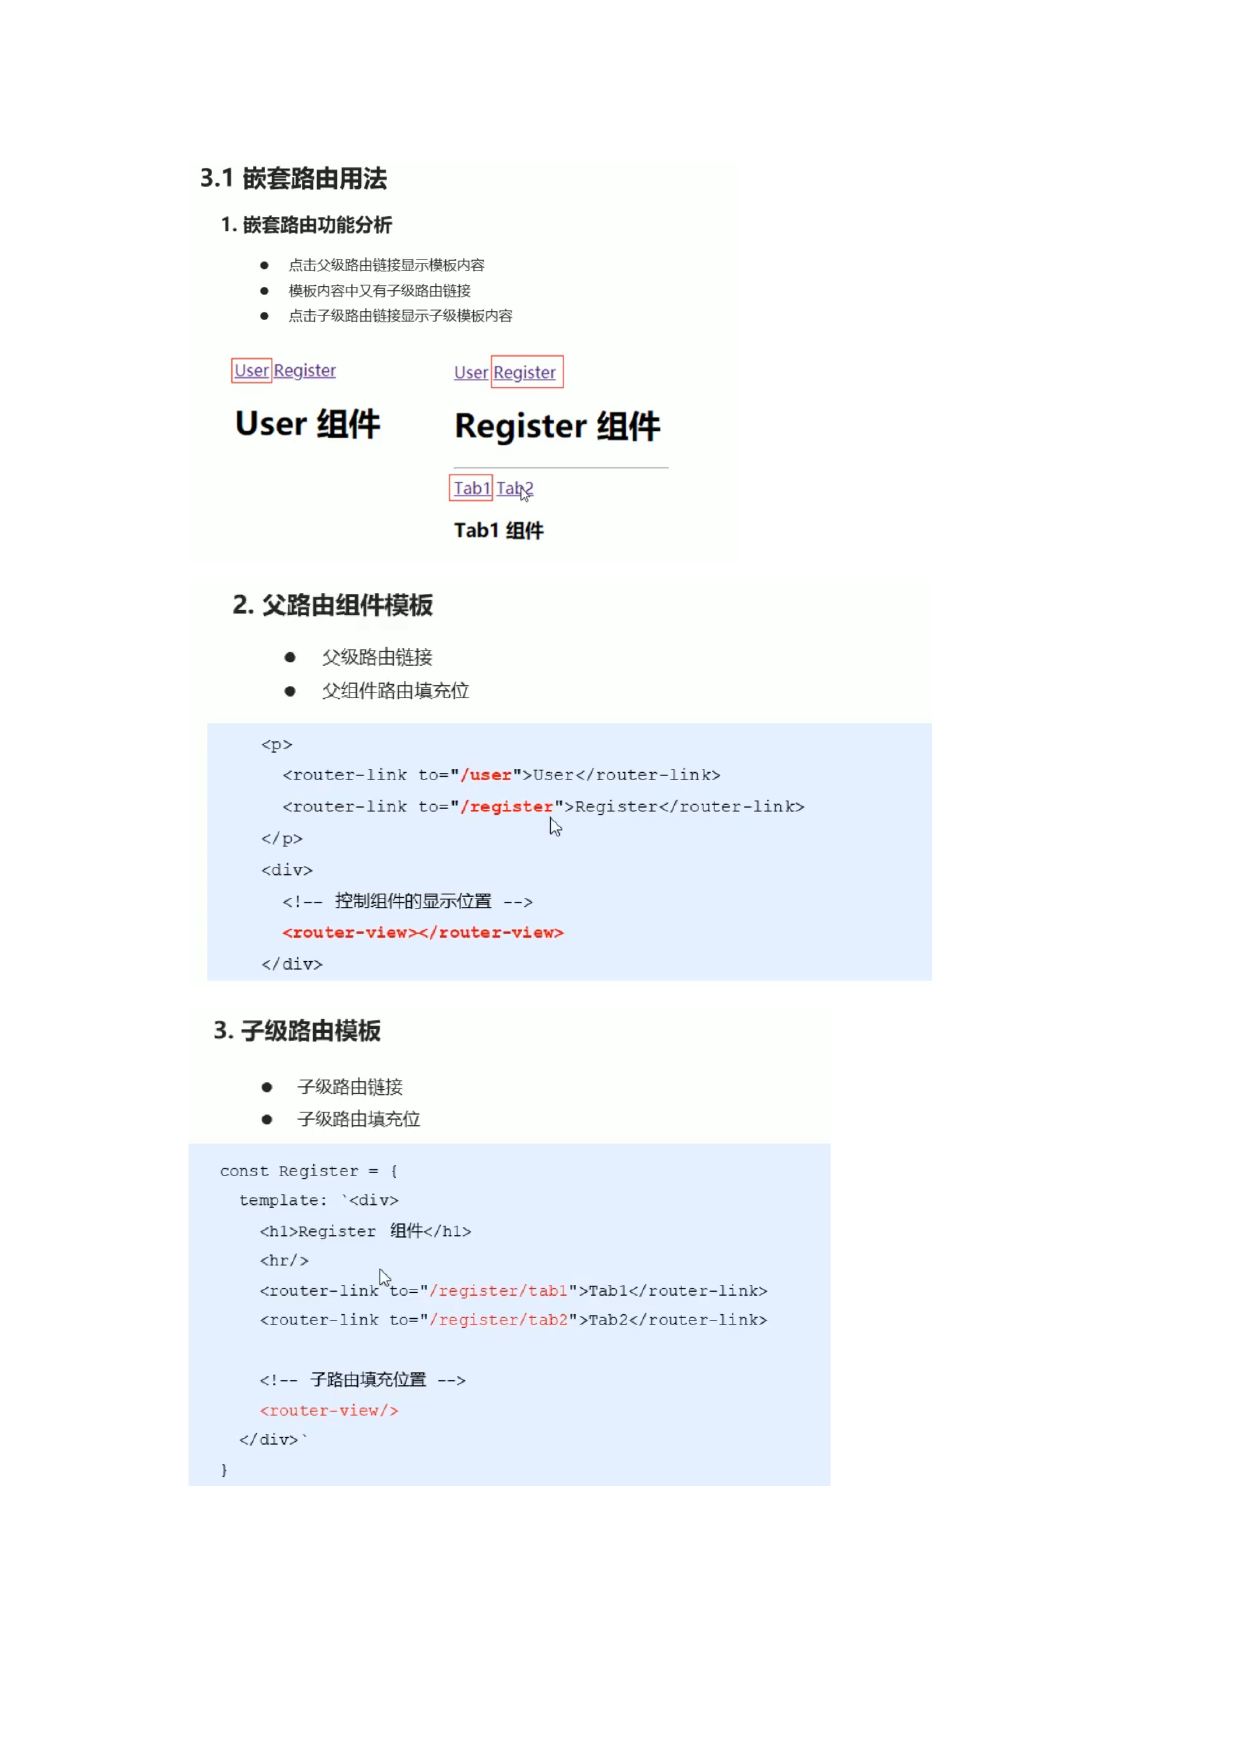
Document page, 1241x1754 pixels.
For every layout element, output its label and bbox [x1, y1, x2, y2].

picture [187, 162, 739, 562]
picture [187, 1007, 831, 1486]
picture [187, 584, 932, 986]
